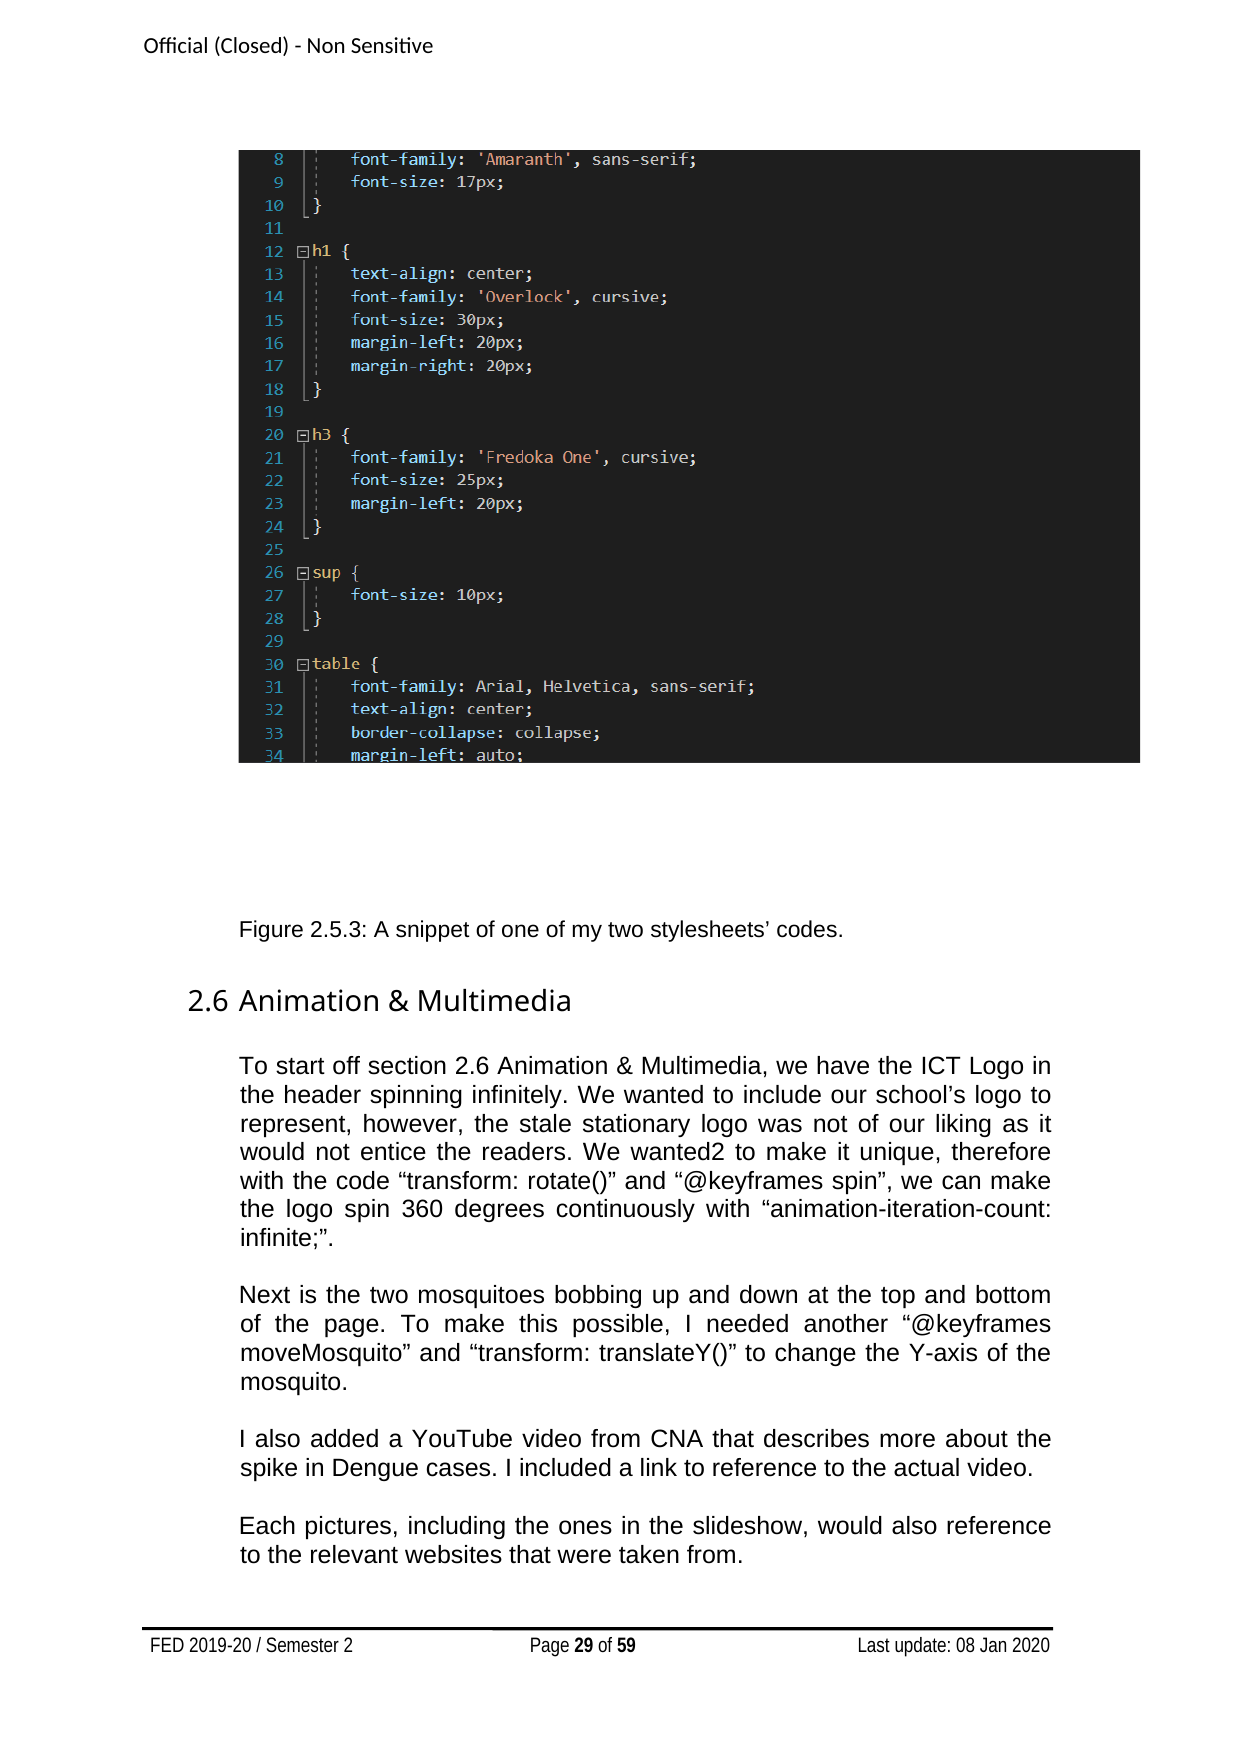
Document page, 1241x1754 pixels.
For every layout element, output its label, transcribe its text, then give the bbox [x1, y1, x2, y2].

text I also added a YouTube video from CNA that describes more about the spike in Dengue cases. I included a link to reference to the actual video. [239, 1425, 1053, 1482]
text To start off section 2.6 Animation & Multimedia, we have the ICT Logo in the header spinning infinitely. We wanted to include our school’s logo to represent, however, the stale stationary logo was not of our liking as it would not entice the readers. We wanted2 to make it unique, therefore with the code “transform: rotate()” and “@keyframes spin”, we can make the logo spin 360 degrees continuously with “animation-iteration-count: infinite;”. [239, 1052, 1053, 1251]
text Figure 2.5.3: A snippet of one of my two stylesheets’ codes. [239, 916, 1053, 942]
picture [238, 150, 1141, 763]
subtitle Animation & Multimedia [187, 980, 1053, 1019]
text Next is the two mosquitoes bobbing up and down at the top and bottom of the page. To make this possible, I needed another “@keyframes moveMosquito” and “transform: translateY()” to change the Y-axis of the mosquito. [239, 1281, 1053, 1395]
text Each pictures, including the ones in the slideshow, would also reference to the relevant websites that were taken from. [239, 1512, 1053, 1568]
